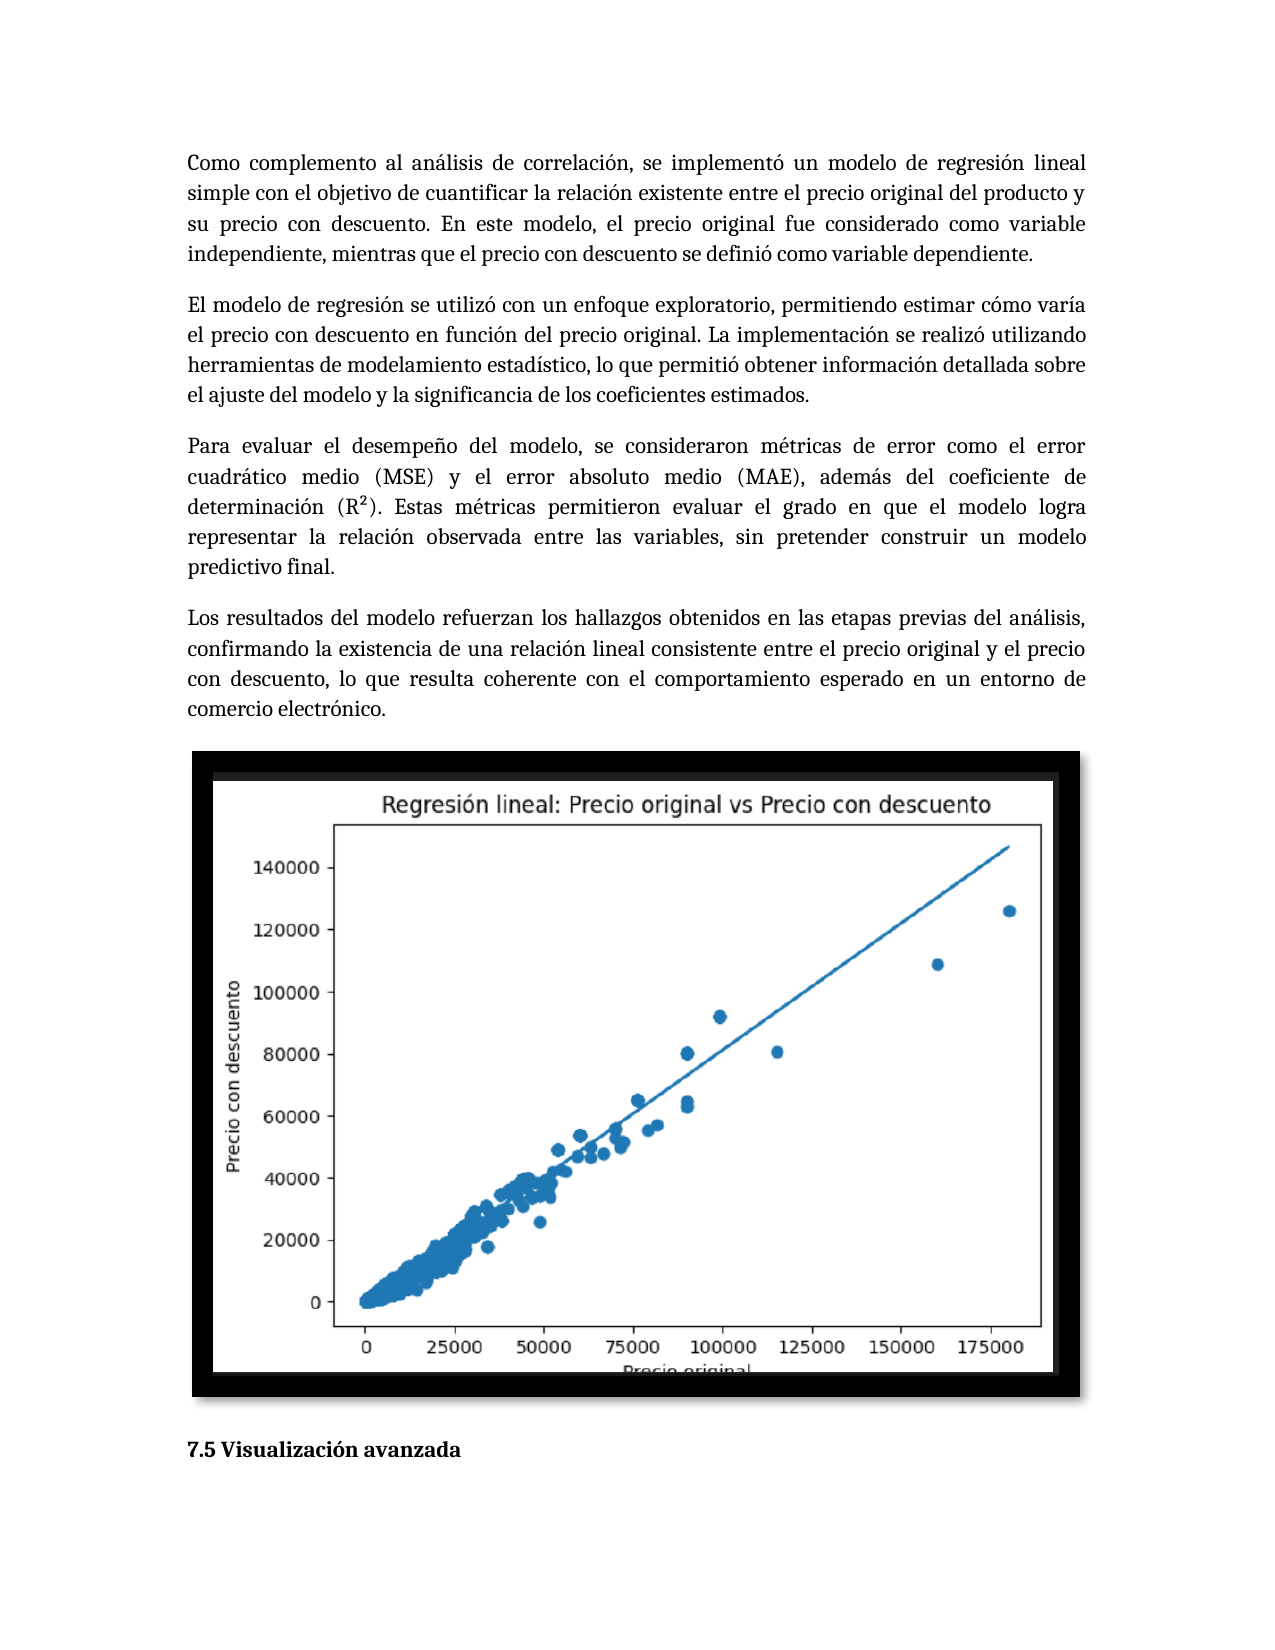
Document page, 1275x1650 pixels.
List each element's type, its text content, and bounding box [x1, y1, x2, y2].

text Los resultados del modelo refuerzan los hallazgos obtenidos en las etapas previas del análisis, confirmando la existencia de una relación lineal consistente entre el precio original y el precio con descuento, lo que resulta coherente con el comportamiento esperado en un entorno de comercio electrónico. [187, 605, 1087, 722]
text 7.5 Visualización avanzada [187, 1437, 1087, 1464]
text Para evaluar el desempeño del modelo, se consideraron métricas de error como el error cuadrático medio (MSE) y el error absoluto medio (MAE), además del coeficiente de determinación (R²). Estas métricas permitieron evaluar el grado en que el modelo logra representar la relación observada entre las variables, sin pretender construir un modelo predictivo final. [187, 433, 1087, 581]
text Como complemento al análisis de correlación, se implementó un modelo de regresión lineal simple con el objetivo de cuantificar la relación existente entre el precio original del producto y su precio con descuento. En este modelo, el precio original fue considerado como variable independiente, mientras que el precio con descuento se definió como variable dependiente. [187, 150, 1087, 267]
picture [213, 772, 1059, 1376]
text El modelo de regresión se utilizó con un enfoque exploratorio, permitiendo estimar cómo varía el precio con descuento en función del precio original. La implementación se realizó utilizando herramientas de modelamiento estadístico, lo que permitió obtener información detallada sobre el ajuste del modelo y la significancia de los coeficientes estimados. [187, 292, 1087, 409]
